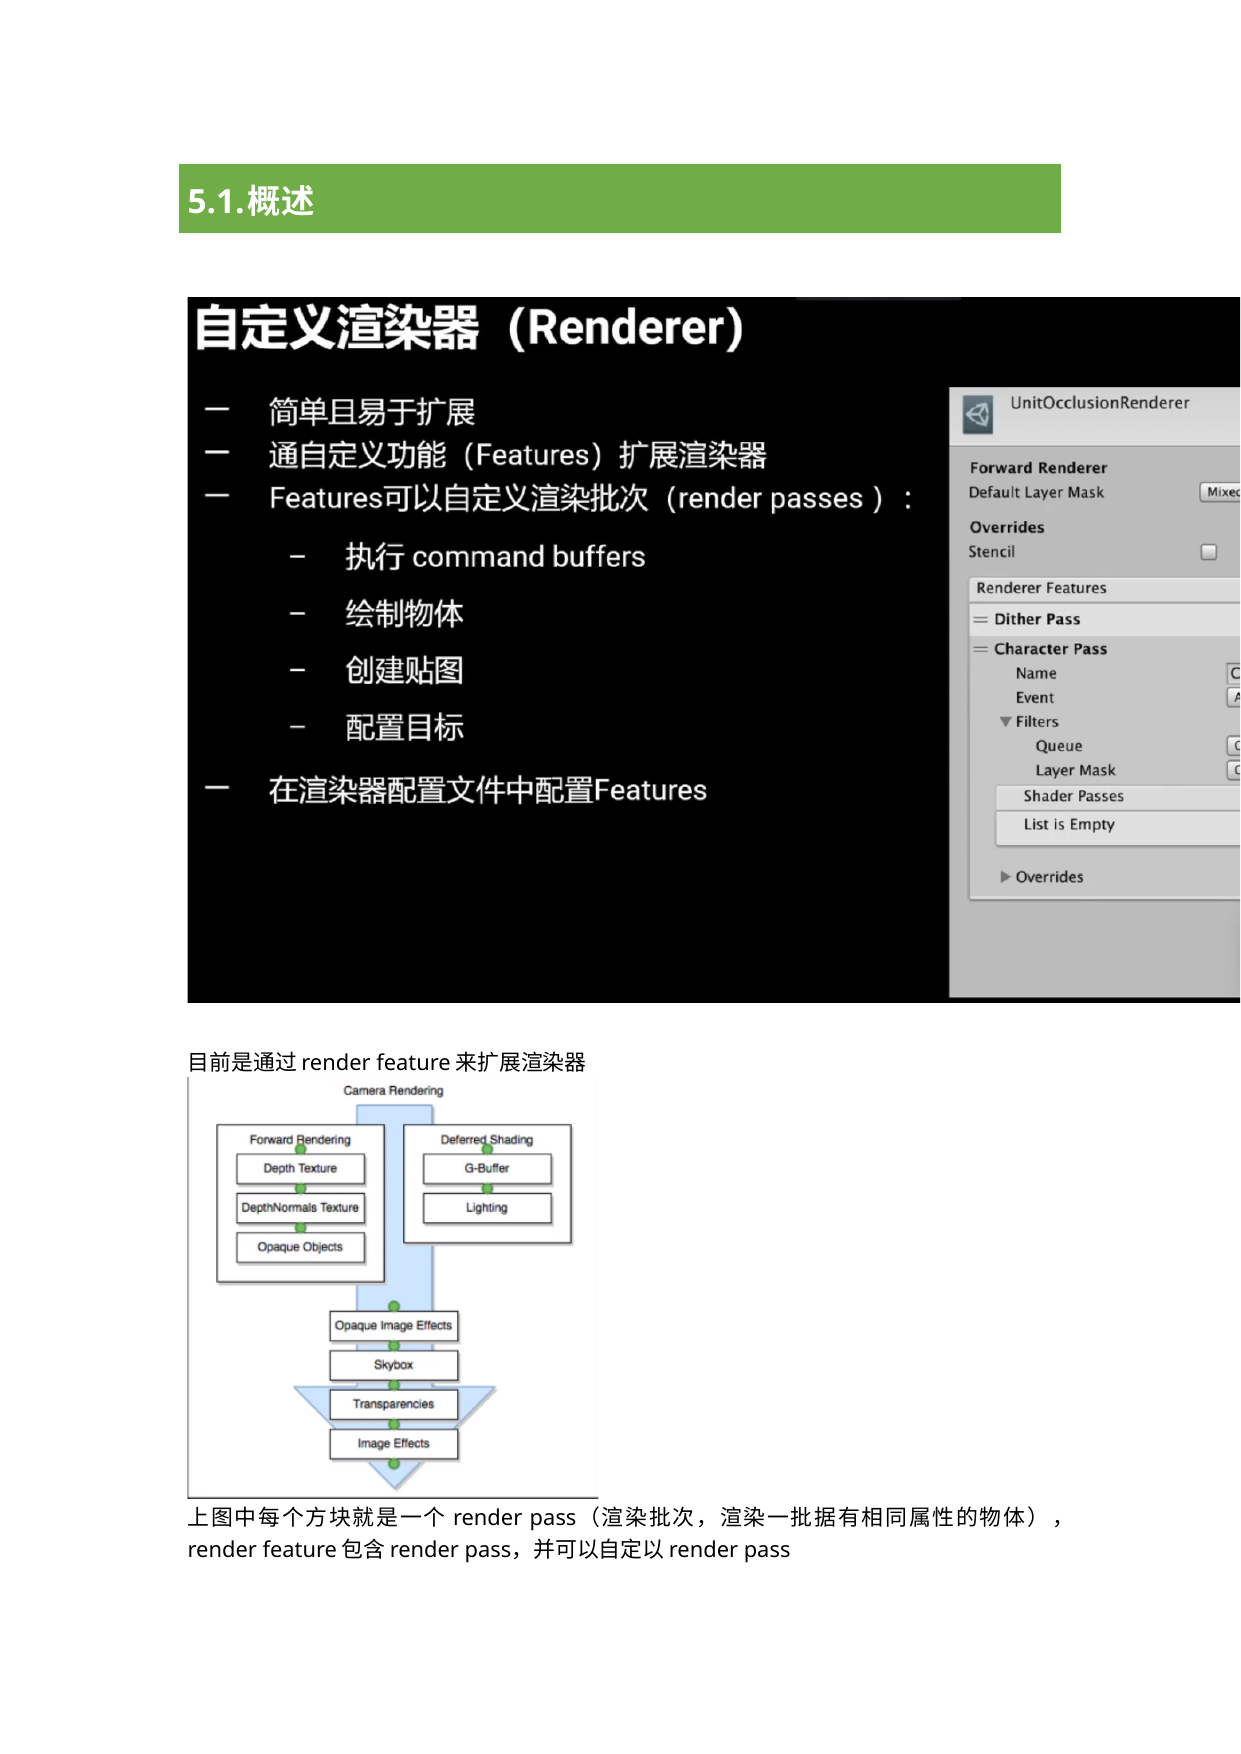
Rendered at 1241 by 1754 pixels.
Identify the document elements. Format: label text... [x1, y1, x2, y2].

text 目前是通过render feature来扩展渲染器 [187, 1045, 1053, 1077]
text 上图中每个方块就是一个render pass（渲染批次，渲染一批据有相同属性的物体），render feature包含render pass，并可以自定以render pass [187, 1500, 1053, 1565]
picture [187, 297, 1241, 1003]
picture [187, 1077, 599, 1499]
subtitle 概述 [179, 164, 1061, 233]
